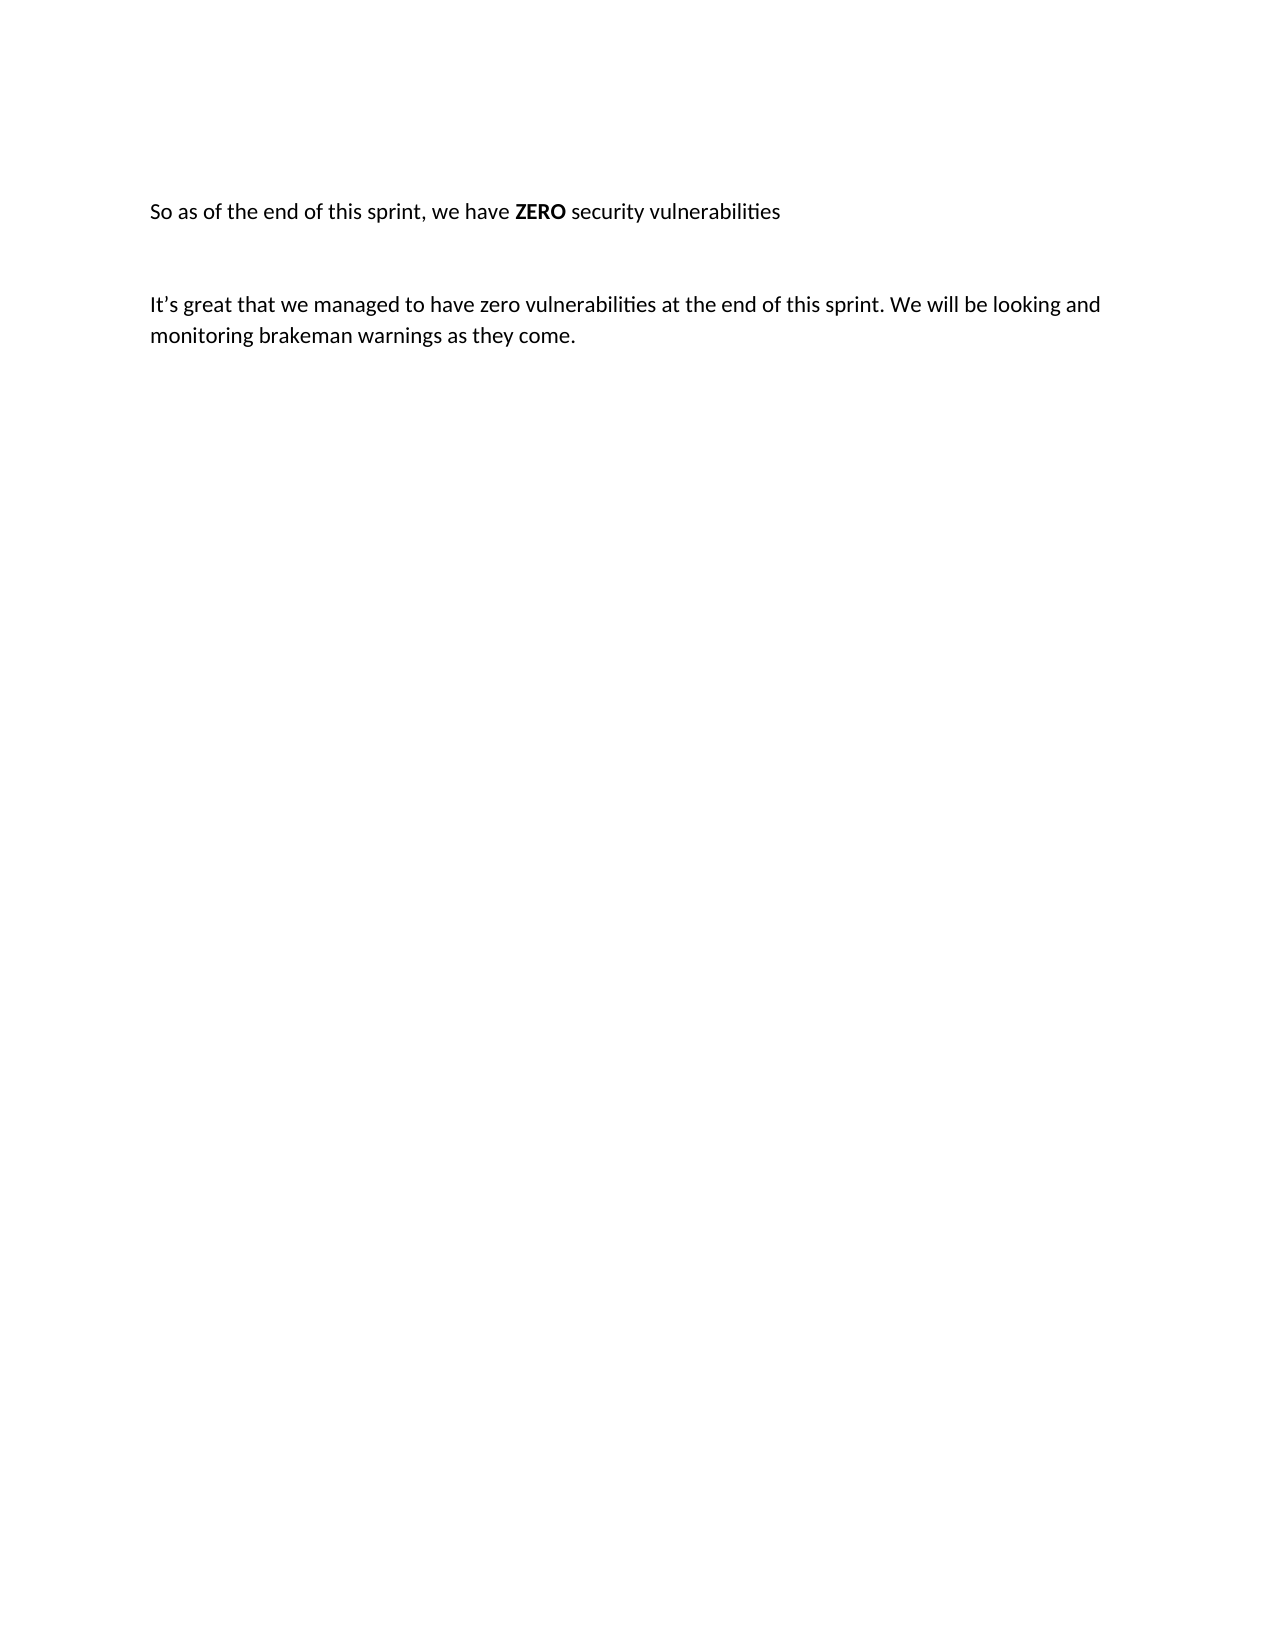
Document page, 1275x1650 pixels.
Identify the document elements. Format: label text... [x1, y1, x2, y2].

text So as of the end of this sprint, we have ZERO security vulnerabilities [150, 197, 1125, 225]
text It’s great that we managed to have zero vulnerabilities at the end of this sprint. We will be looking and monitoring brakeman warnings as they come. [150, 291, 1125, 349]
